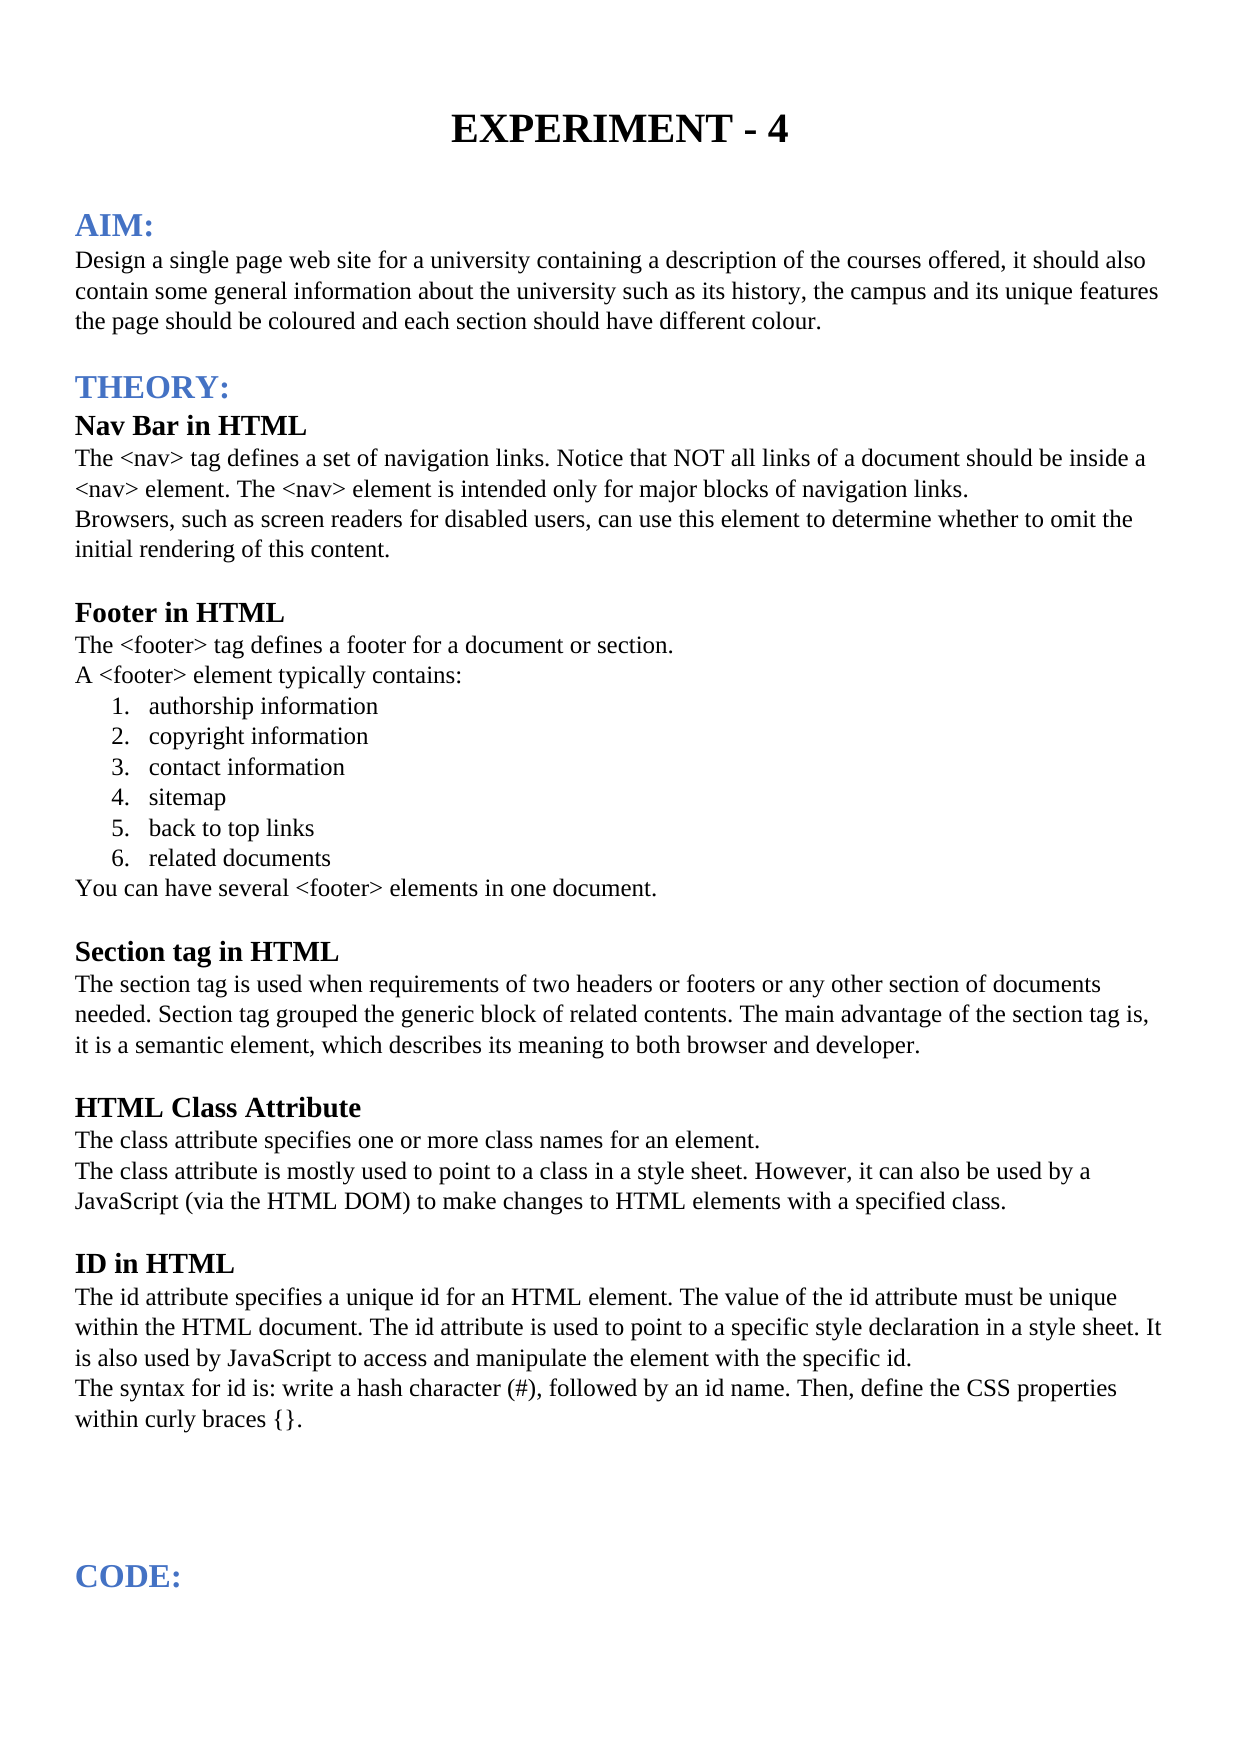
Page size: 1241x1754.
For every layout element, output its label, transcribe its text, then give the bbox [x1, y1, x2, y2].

text ID in HTML [74, 1247, 1165, 1280]
text THEORY: [74, 367, 1165, 406]
text The <nav> tag defines a set of navigation links. Notice that NOT all links of a document should be inside a <nav> element. The <nav> element is intended only for major blocks of navigation links. [74, 443, 1165, 502]
list authorship information [111, 691, 1164, 720]
text Footer in HTML [74, 595, 1165, 628]
text A <footer> element typically contains: [74, 661, 1165, 689]
text AIM: [74, 205, 1165, 243]
text You can have several <footer> elements in one document. [74, 873, 1165, 902]
list related documents [111, 843, 1164, 872]
text The section tag is used when requirements of two headers or footers or any other section of documents needed. Section tag grouped the generic block of related contents. The main advantage of the section tag is, it is a semantic element, which describes its meaning to both browser and developer. [74, 969, 1165, 1059]
text Browsers, such as screen readers for disabled users, can use this element to determine whether to omit the initial rendering of this content. [74, 504, 1165, 563]
list contact information [111, 752, 1164, 781]
text The class attribute specifies one or more class names for an element. [74, 1126, 1165, 1154]
text Design a single page web site for a university containing a description of the courses offered, it should also contain some general information about the university such as its history, the campus and its unique features the page should be coloured and each section should have different colour. [75, 246, 1165, 335]
text Section tag in HTML [74, 934, 1165, 967]
text CODE: [74, 1556, 1165, 1594]
list back to top links [111, 813, 1164, 841]
text The class attribute is mostly used to point to a class in a style sheet. However, it can also be used by a JavaScript (via the HTML DOM) to make changes to HTML elements with a specified class. [74, 1156, 1165, 1215]
text The syntax for id is: write a hash character (#), followed by an id name. Then, define the CSS properties within curly braces {}. [74, 1373, 1165, 1432]
text Nav Bar in HTML [74, 408, 1165, 441]
text The <footer> tag defines a footer for a document or section. [74, 630, 1165, 659]
text HTML Class Attribute [74, 1090, 1165, 1124]
text The id attribute specifies a unique id for an HTML element. The value of the id attribute must be unique within the HTML document. The id attribute is used to point to a specific style declaration in a style sheet. It is also used by JavaScript to access and manipulate the element with the specific id. [74, 1282, 1165, 1372]
list sitemap [111, 782, 1164, 811]
text EXPERIMENT - 4 [74, 103, 1165, 151]
list copyright information [111, 721, 1164, 750]
